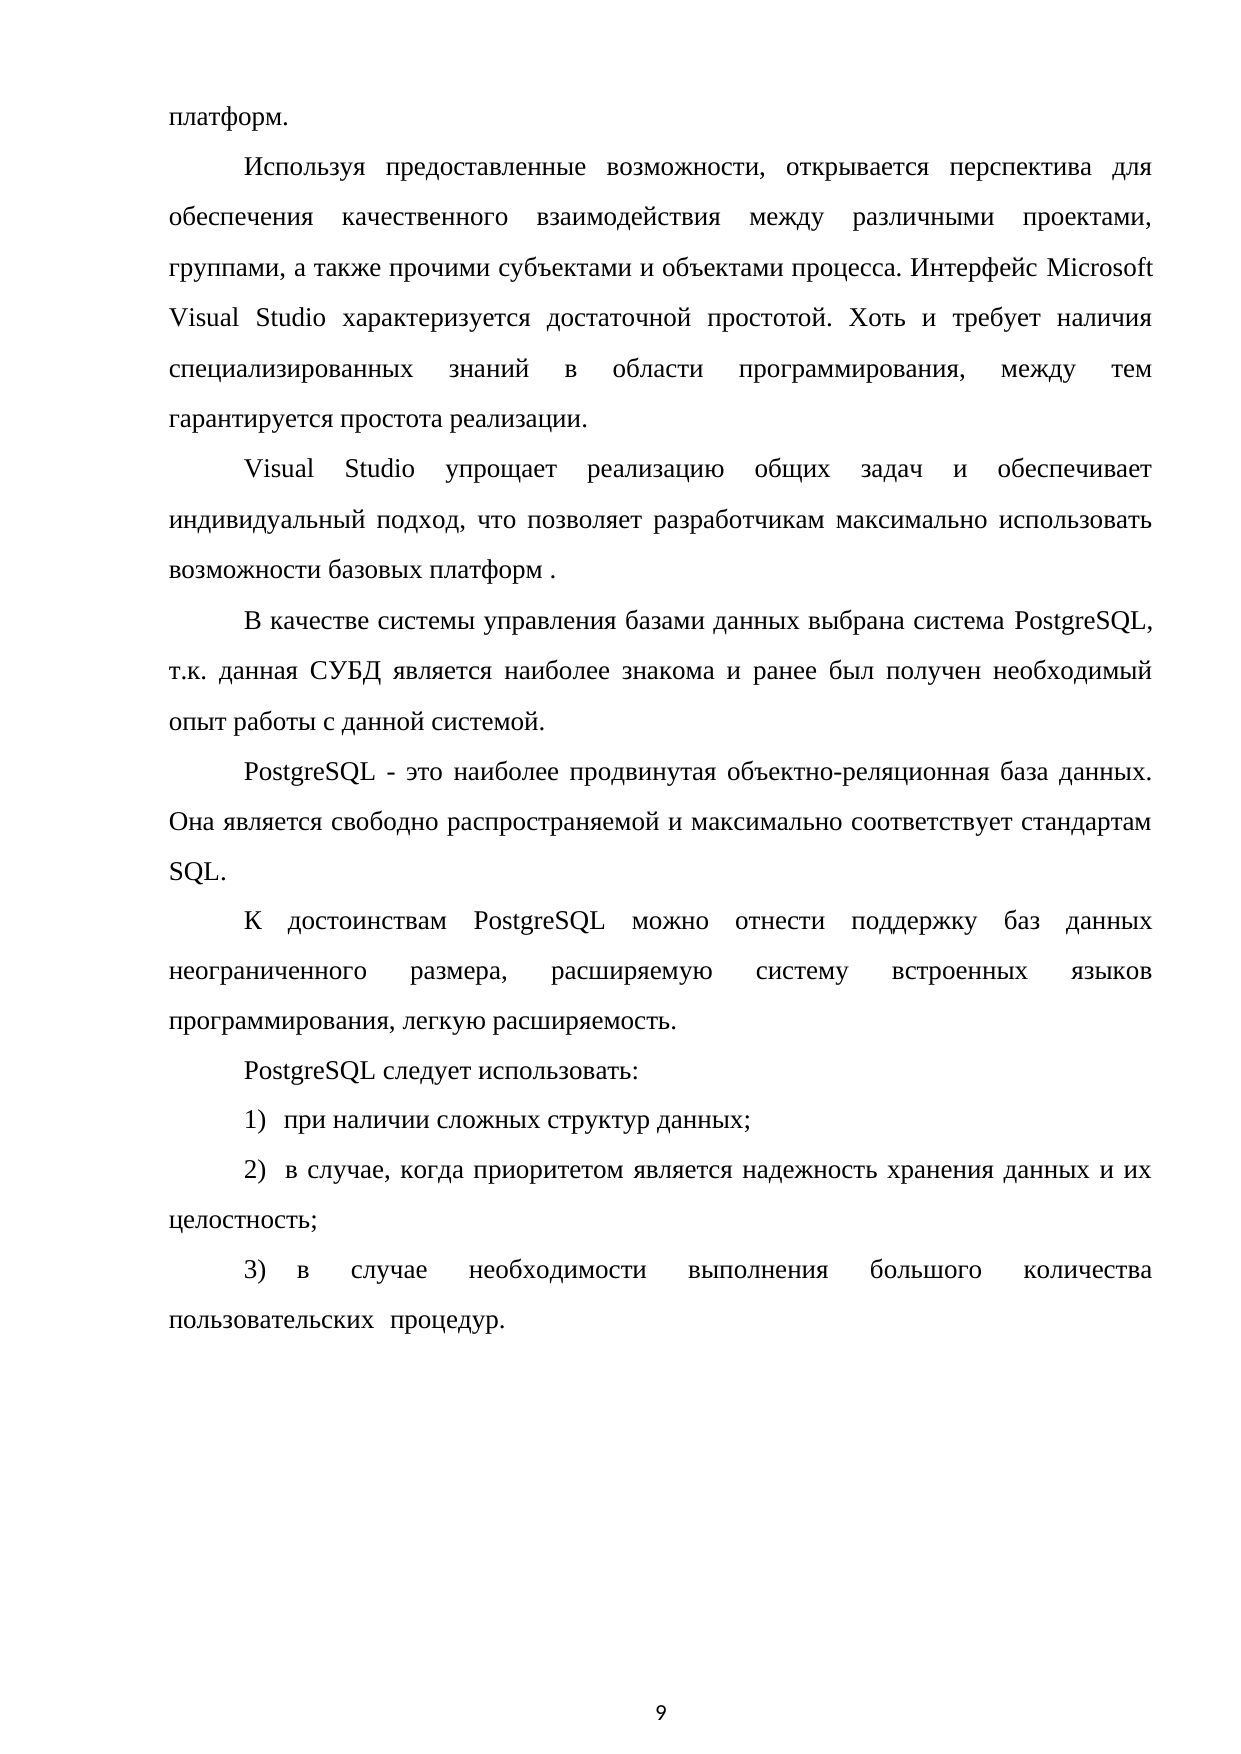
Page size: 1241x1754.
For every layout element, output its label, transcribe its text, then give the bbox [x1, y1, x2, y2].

text PostgreSQL следует использовать: [168, 1054, 1153, 1085]
list при наличии сложных структур данных; [168, 1103, 1153, 1135]
text Используя предоставленные возможности, открывается перспектива для обеспечения качественного взаимодействия между различными проектами, группами, а также прочими субъектами и объектами процесса. Интерфейс Microsoft Visual Studio характеризуется достаточной простотой. Хоть и требует наличия специализированных знаний в области программирования, между тем гарантируется простота реализации. [168, 150, 1153, 433]
text PostgreSQL - это наиболее продвинутая объектно-реляционная база данных. Она является свободно распространяемой и максимально соответствует стандартам SQL. [168, 755, 1153, 886]
list в случае необходимости выполнения большого количества пользовательских процедур. [168, 1253, 1153, 1334]
text В качестве системы управления базами данных выбрана система PostgreSQL, т.к. данная СУБД является наиболее знакома и ранее был получен необходимый опыт работы с данной системой. [168, 604, 1153, 736]
text Visual Studio упрощает реализацию общих задач и обеспечивает индивидуальный подход, что позволяет разработчикам максимально использовать возможности базовых платформ . [168, 452, 1153, 584]
list в случае, когда приоритетом является надежность хранения данных и их целостность; [168, 1153, 1153, 1234]
text К достоинствам PostgreSQL можно отнести поддержку баз данных неограниченного размера, расширяемую систему встроенных языков программирования, легкую расширяемость. [168, 904, 1153, 1035]
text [168, 99, 1153, 131]
